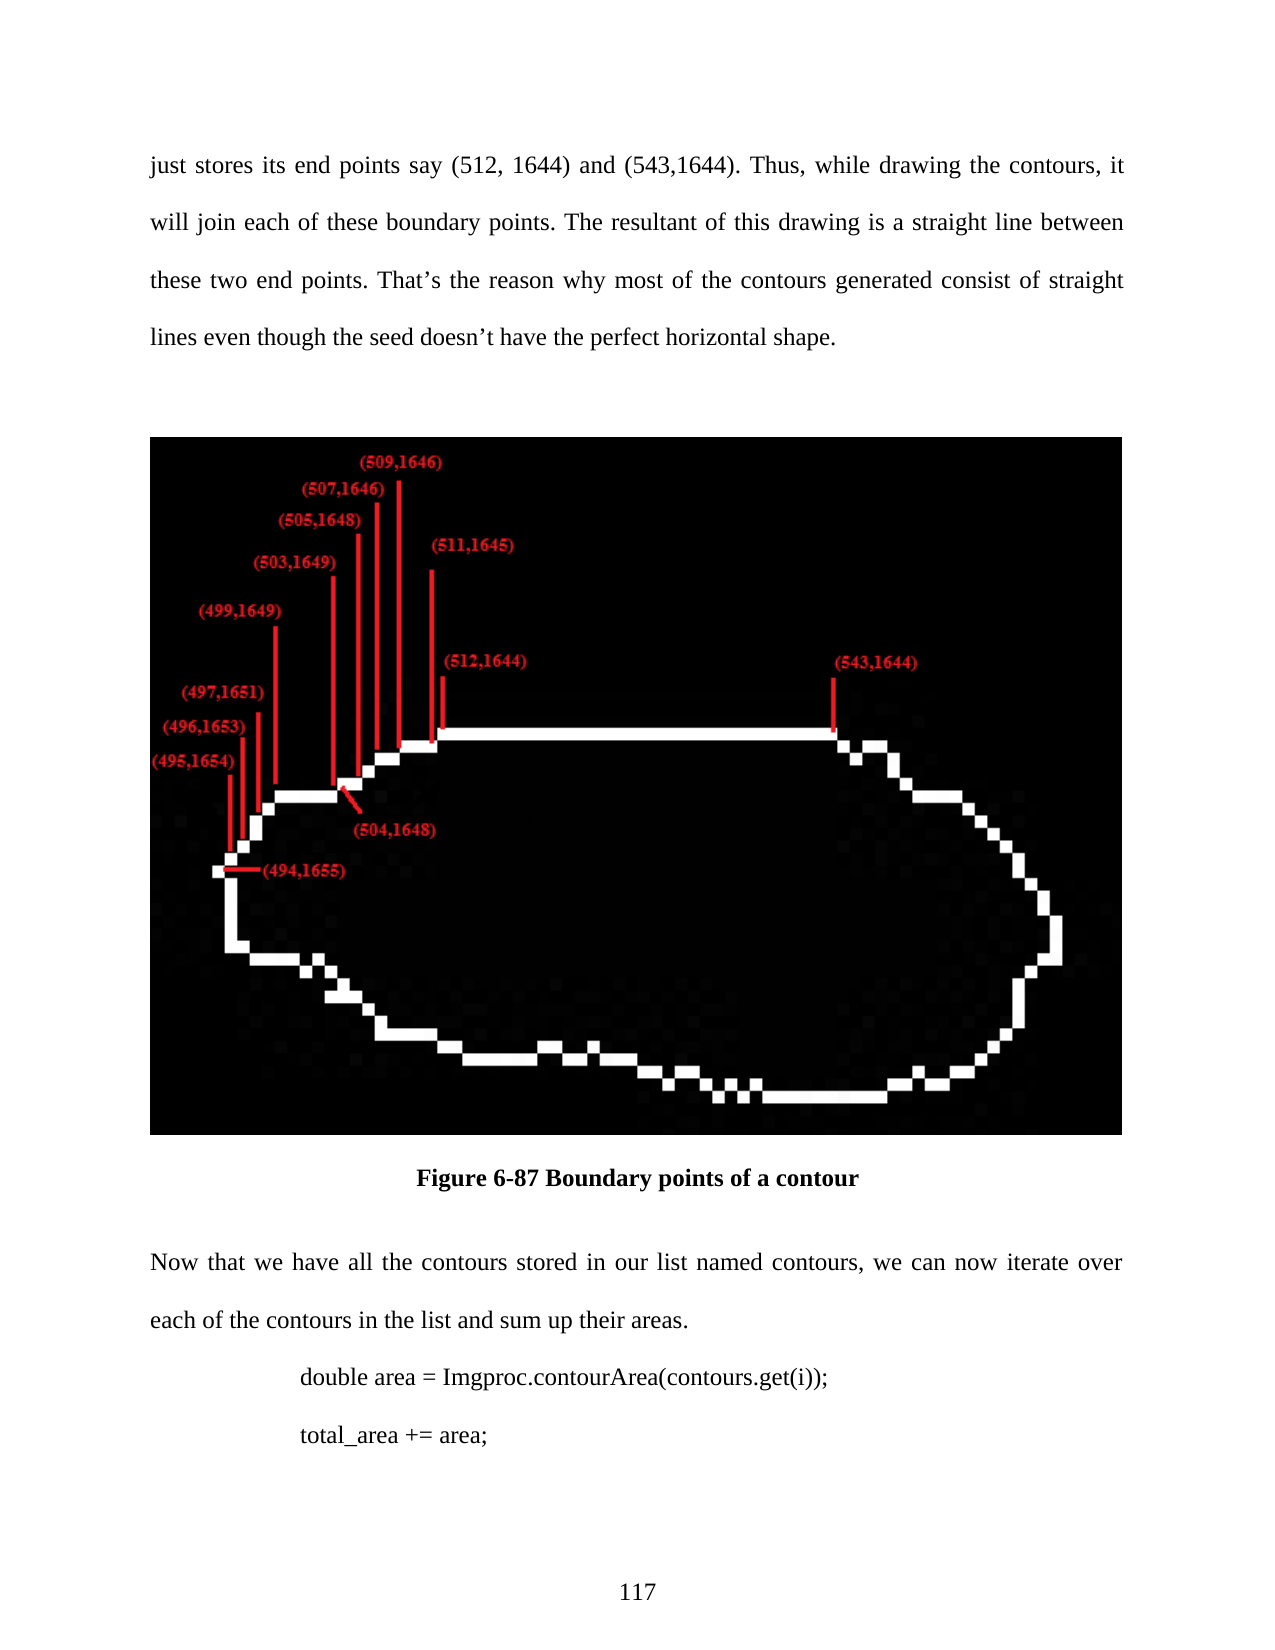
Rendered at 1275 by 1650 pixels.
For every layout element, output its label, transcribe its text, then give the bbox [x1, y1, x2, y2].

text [150, 150, 1125, 351]
picture [150, 437, 1122, 1135]
text total_area += area; [225, 1420, 1125, 1449]
text double area = Imgproc.contourArea(contours.get(i)); [225, 1362, 1125, 1391]
text Now that we have all the contours stored in our list named contours, we can now iterate over each of the contours in the list and sum up their areas. [150, 1247, 1125, 1334]
